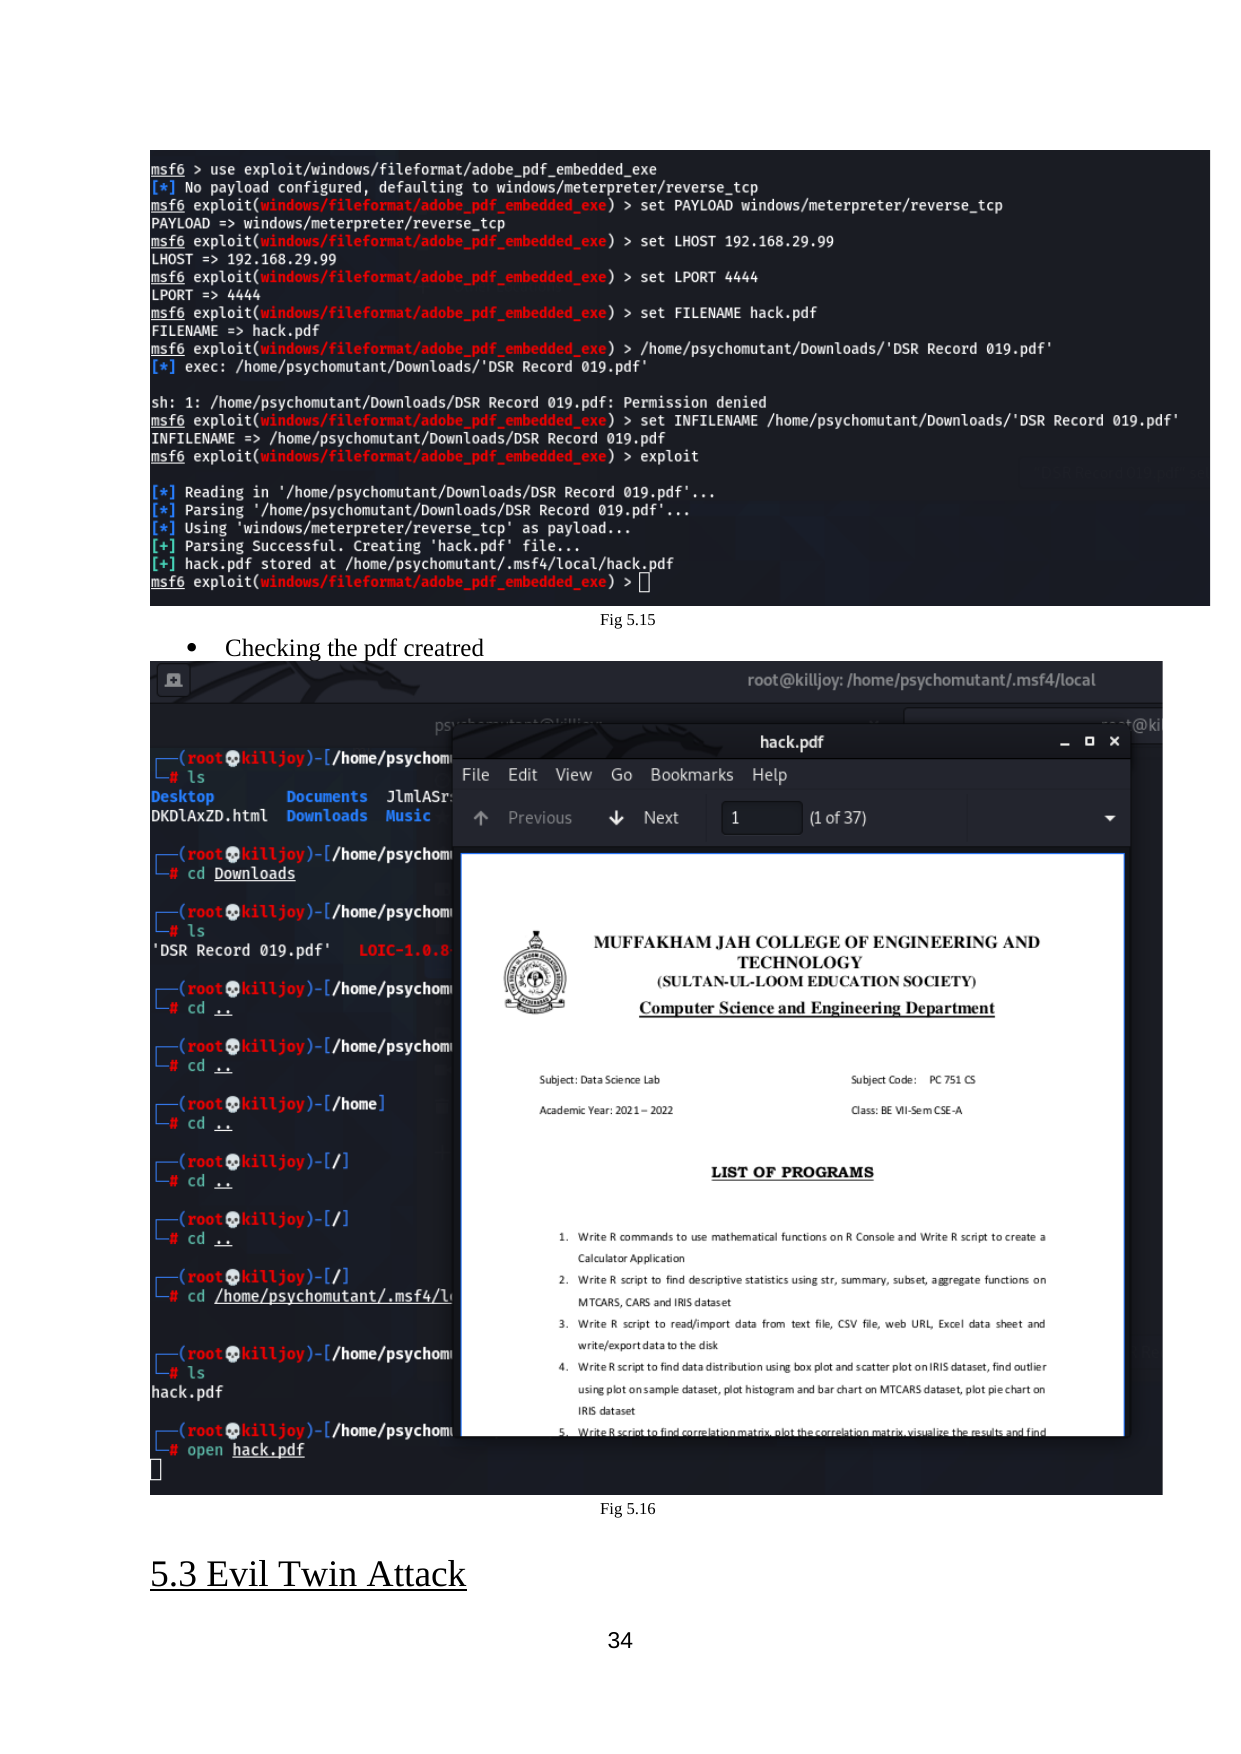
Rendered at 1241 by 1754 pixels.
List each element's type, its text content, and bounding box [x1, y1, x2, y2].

list Checking the pdf creatred [187, 633, 1090, 661]
picture [150, 661, 1163, 1495]
text Fig 5.15 [150, 610, 1090, 629]
text 5.3 Evil Twin Attack [150, 1552, 1090, 1595]
text Fig 5.16 [150, 1498, 1090, 1518]
picture [150, 150, 1210, 606]
